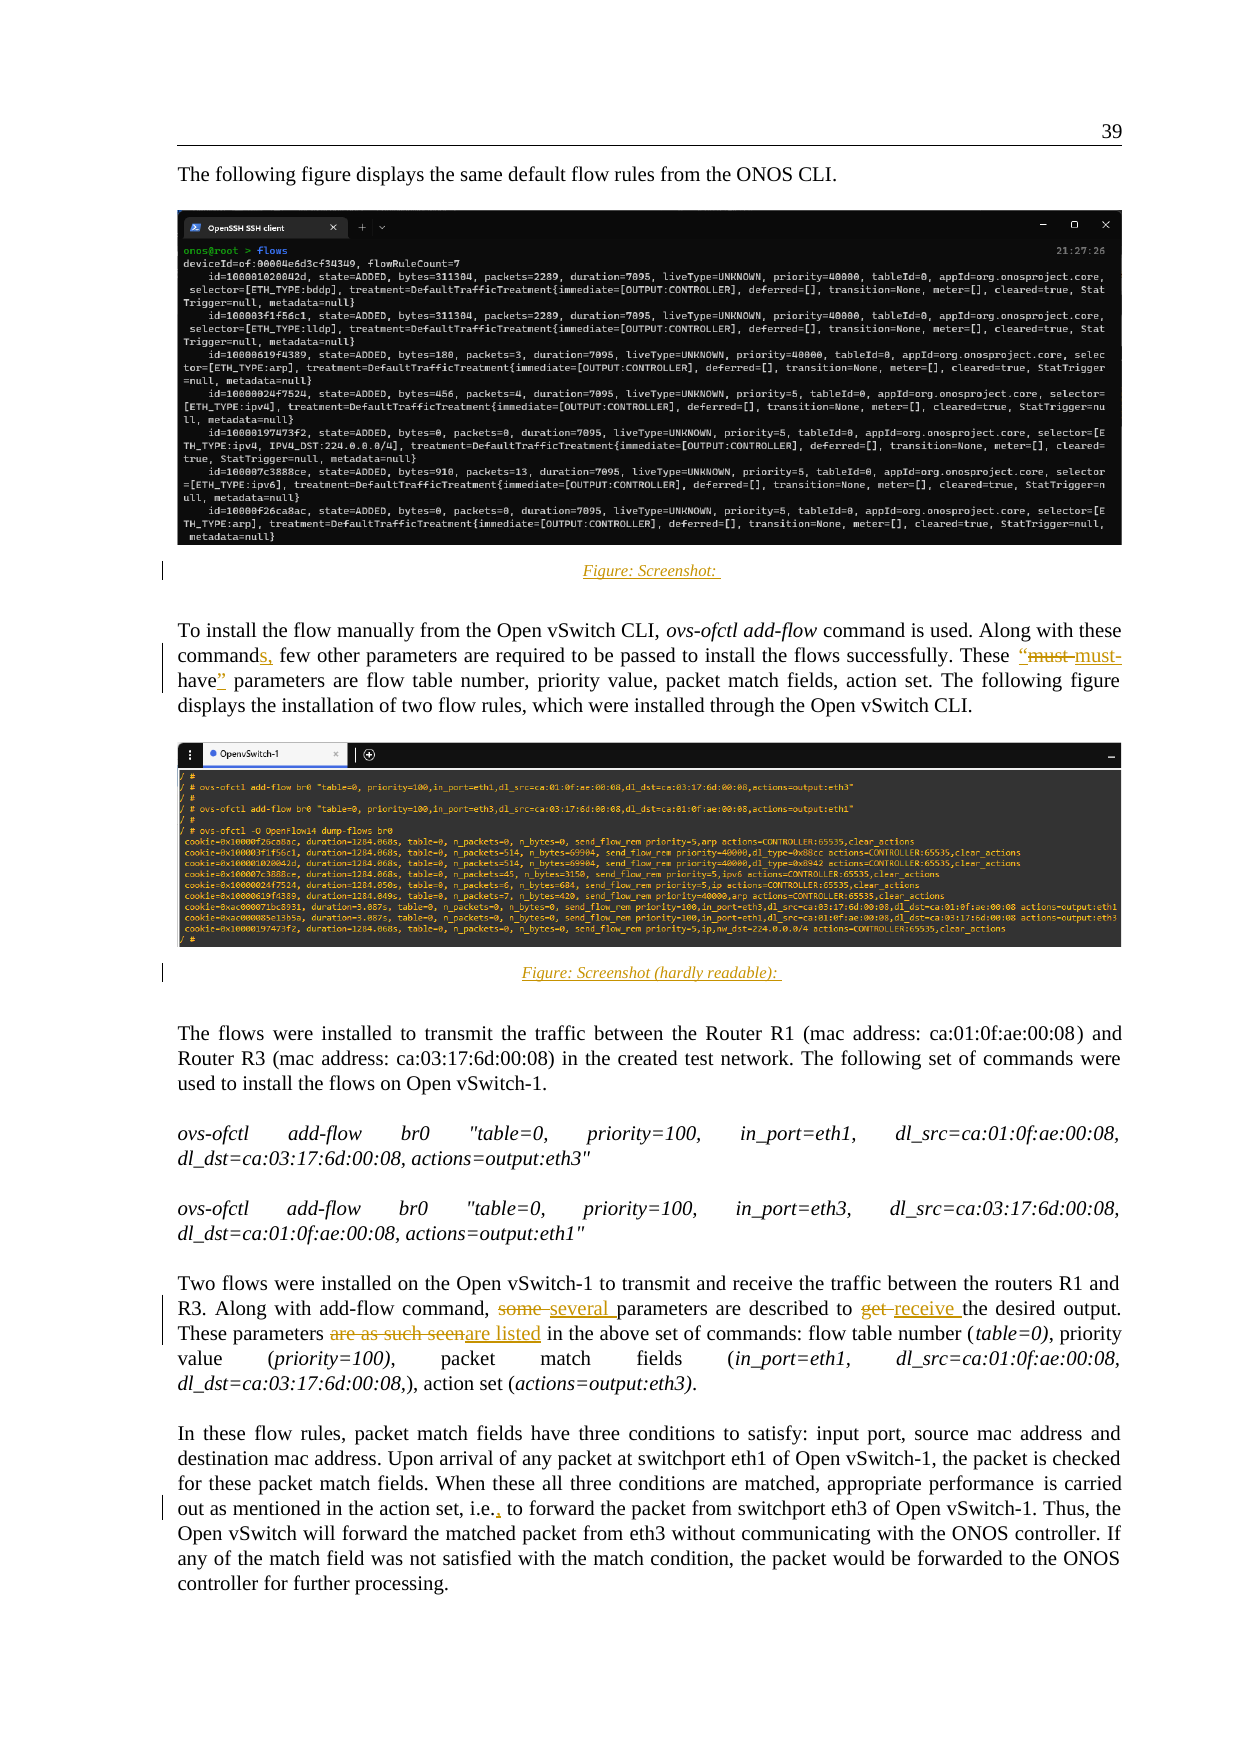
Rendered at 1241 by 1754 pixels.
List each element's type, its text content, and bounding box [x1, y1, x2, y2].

text ovs-ofctl add-flow br0 "table=0, priority=100, in_port=eth3, dl_src=ca:03:17:6d:00:08, dl_dst=ca:01:0f:ae:00:08, actions=output:eth1" [177, 1195, 1122, 1245]
text The following figure displays the same default flow rules from the ONOS CLI. [177, 161, 1122, 186]
text The flows were installed to transmit the traffic between the Router R1 (mac address: ca:01:0f:ae:00:08) and Router R3 (mac address: ca:03:17:6d:00:08) in the created test network. The following set of commands were used to install the flows on Open vSwitch-1. [177, 1020, 1122, 1095]
text ovs-ofctl add-flow br0 "table=0, priority=100, in_port=eth1, dl_src=ca:01:0f:ae:00:08, dl_dst=ca:03:17:6d:00:08, actions=output:eth3" [177, 1120, 1122, 1170]
text To install the flow manually from the Open vSwitch CLI, ovs-ofctl add-flow command is used. Along with these command few other parameters are required to be passed to install the flows successfully. These have parameters are flow table number, priority value, packet match fields, action set. The following figure displays the installation of two flow rules, which were installed through the Open vSwitch CLI. [177, 617, 1122, 717]
text Two flows were installed on the Open vSwitch-1 to transmit and receive the traffic between the routers R1 and R3. Along with add-flow command, parameters are described to the desired output. These parameters in the above set of commands: flow table number (table=0), priority value (priority=100), packet match fields (in_port=eth1, dl_src=ca:01:0f:ae:00:08, dl_dst=ca:03:17:6d:00:08,), action set (actions=output:eth3). [177, 1270, 1122, 1395]
picture [177, 742, 1122, 947]
text In these flow rules, packet match fields have three conditions to satisfy: input port, source mac address and destination mac address. Upon arrival of any packet at switchport eth1 of Open vSwitch-1, the packet is checked for these packet match fields. When these all three conditions are matched, appropriate performance is carried out as mentioned in the action set, i.e. to forward the packet from switchport eth3 of Open vSwitch-1. Thus, the Open vSwitch will forward the matched packet from eth3 without communicating with the ONOS controller. If any of the match field was not satisfied with the match condition, the packet would be forwarded to the ONOS controller for further processing. [177, 1420, 1122, 1595]
picture [177, 210, 1122, 545]
